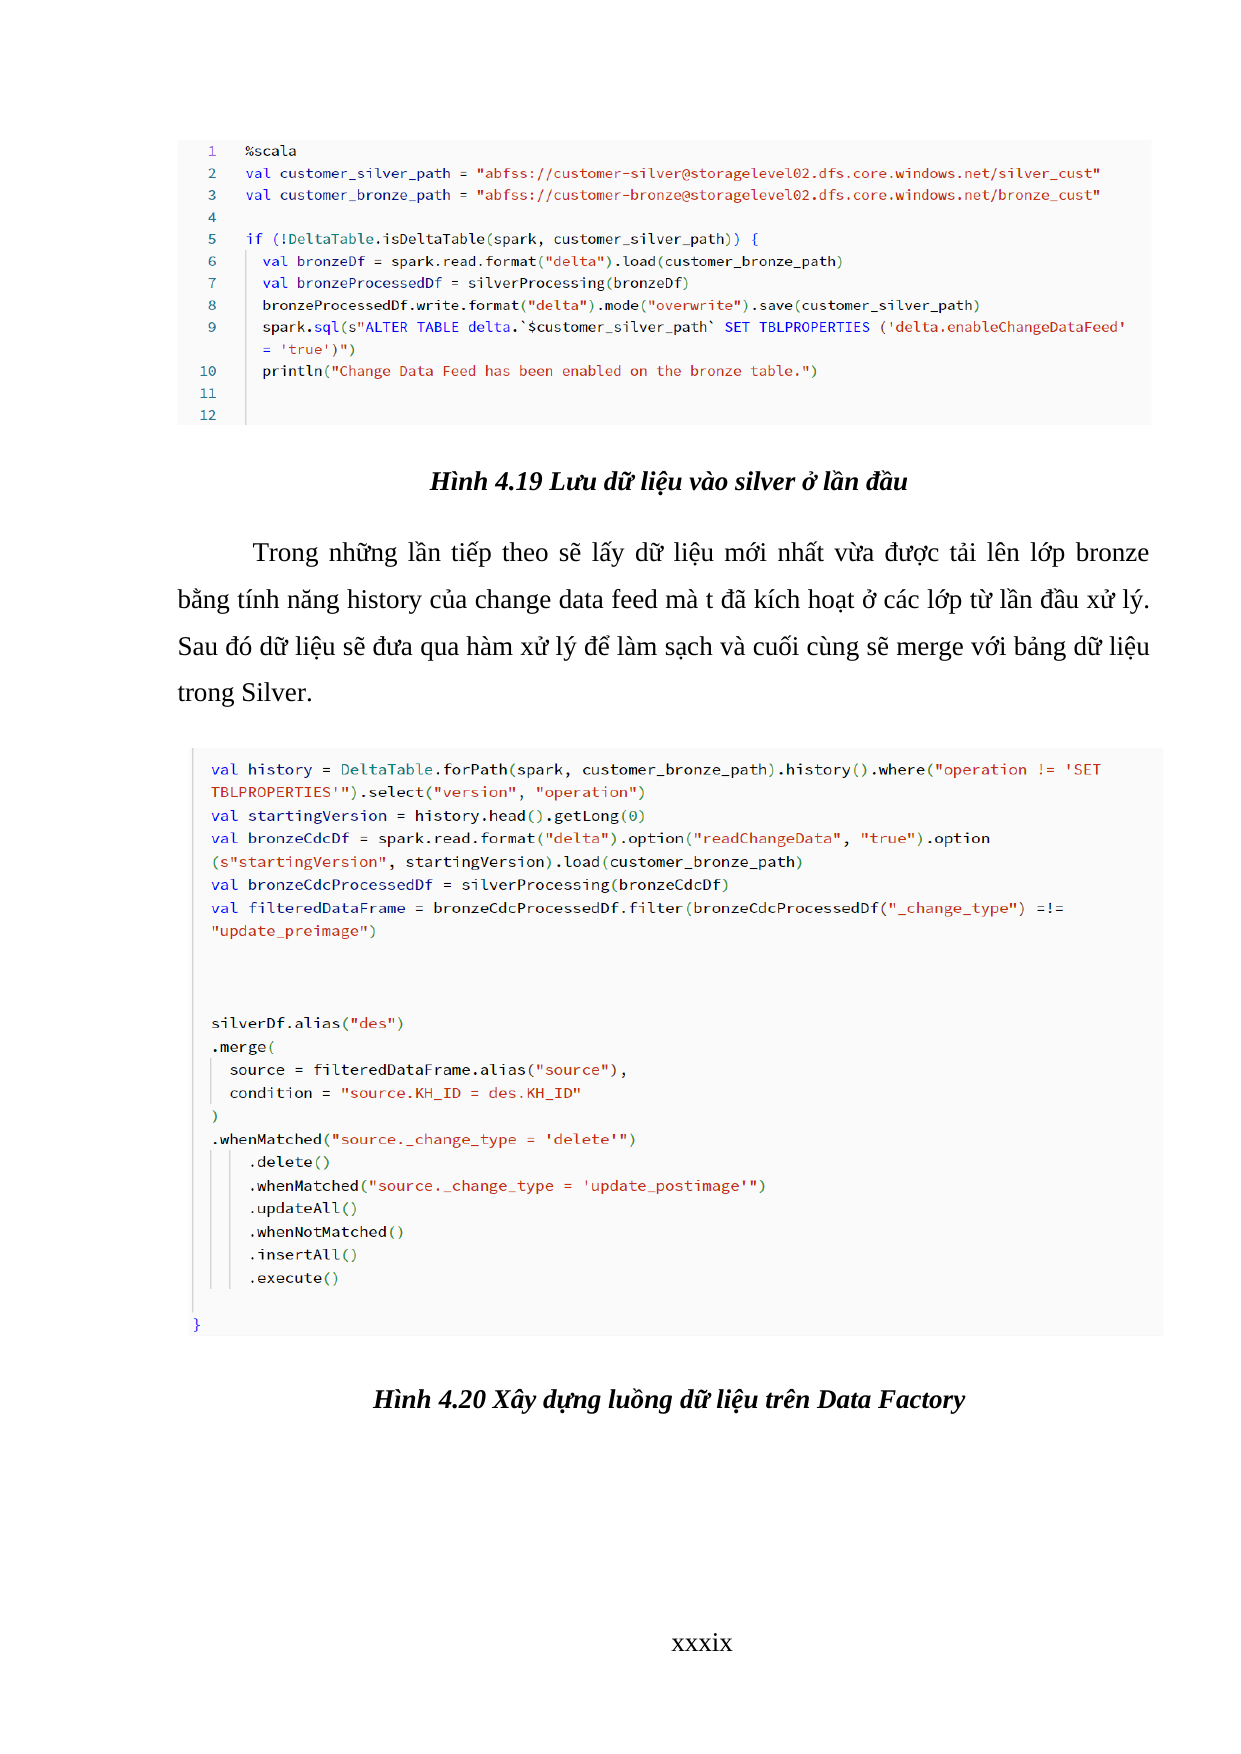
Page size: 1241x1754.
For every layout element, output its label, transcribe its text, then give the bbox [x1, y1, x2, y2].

picture [188, 748, 1164, 1344]
text Trong những lần tiếp theo sẽ lấy dữ liệu mới nhất vừa được tải lên lớp bronze bằng tính năng history của change data feed mà t đã kích hoạt ở các lớp từ lần đầu xử lý. Sau đó dữ liệu sẽ đưa qua hàm xử lý để làm sạch và cuối cùng sẽ merge với bảng dữ liệu trong Silver. [177, 536, 1152, 708]
picture [177, 140, 1152, 425]
